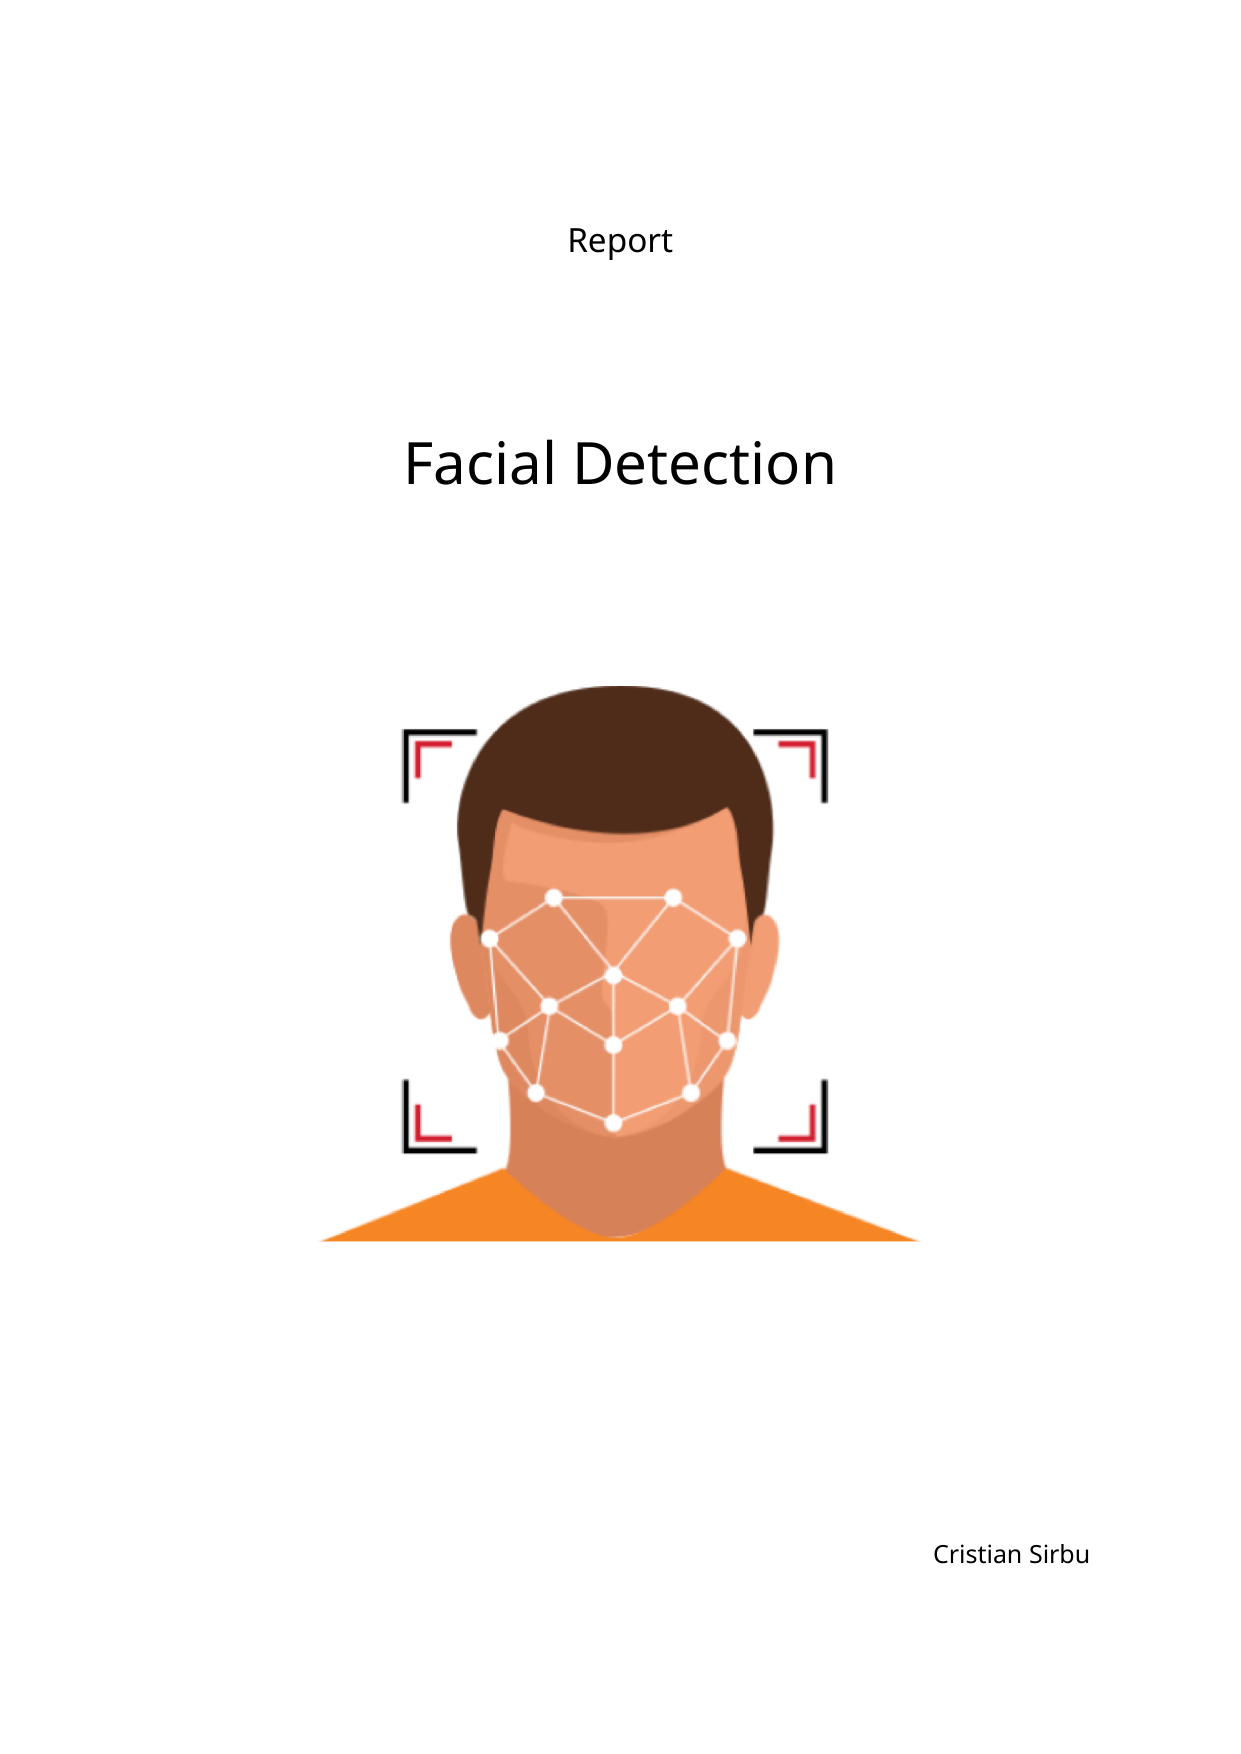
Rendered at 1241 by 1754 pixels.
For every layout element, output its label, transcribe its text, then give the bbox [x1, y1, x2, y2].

text Facial Detection [150, 422, 1090, 502]
text Cristian Sirbu [150, 1537, 1090, 1571]
picture [0, 621, 1241, 1242]
text Report [150, 216, 1090, 262]
